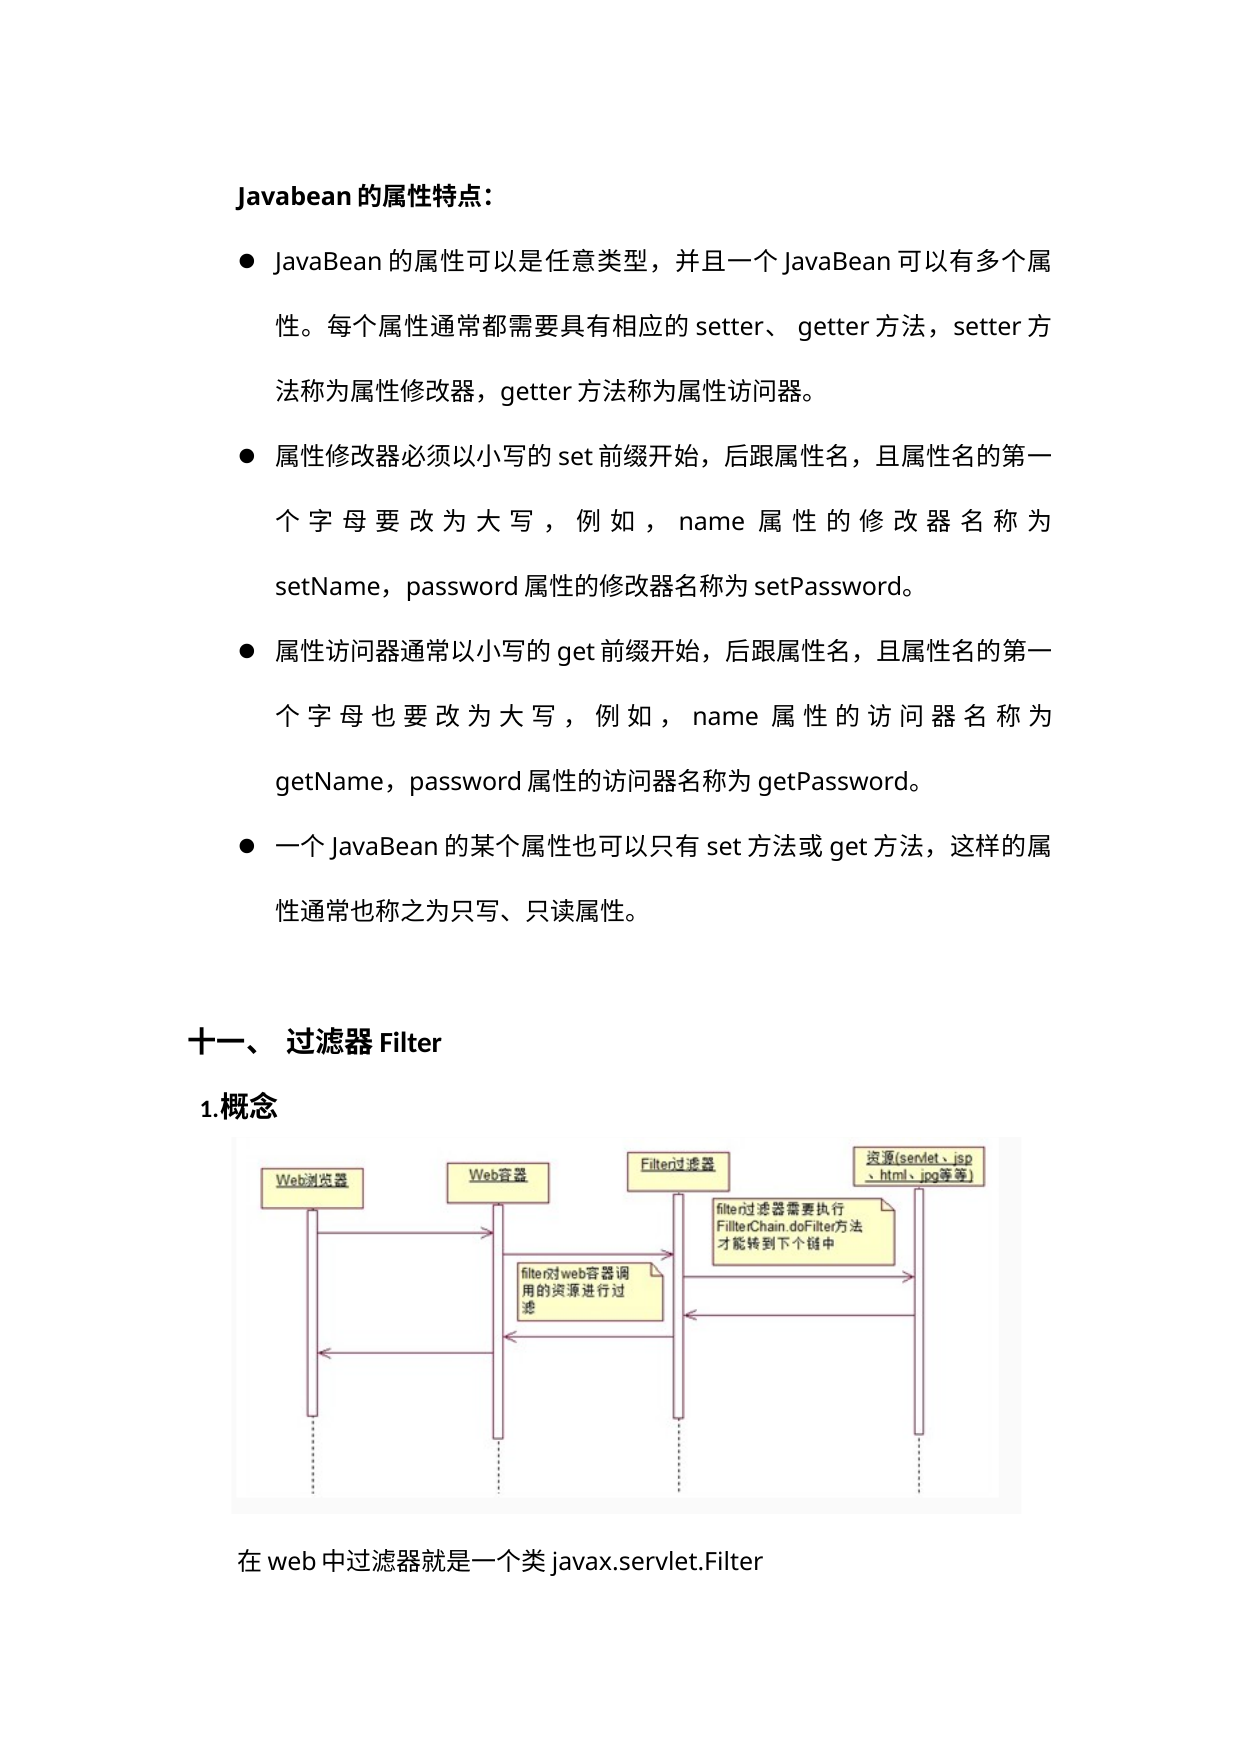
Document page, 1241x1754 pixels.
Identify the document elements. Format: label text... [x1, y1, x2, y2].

list 属性修改器必须以小写的set前缀开始，后跟属性名，且属性名的第一个字母要改为大写，例如，name属性的修改器名称为setName，password属性的修改器名称为setPassword。 [237, 422, 1053, 617]
text 在web中过滤器就是一个类javax.servlet.Filter [187, 1527, 1053, 1592]
list JavaBean的属性可以是任意类型，并且一个JavaBean可以有多个属性。每个属性通常都需要具有相应的setter、 getter方法，setter方法称为属性修改器，getter方法称为属性访问器。 [237, 227, 1053, 422]
list 概念 [199, 1072, 1053, 1137]
list 过滤器Filter [187, 1007, 1053, 1072]
list 属性访问器通常以小写的get前缀开始，后跟属性名，且属性名的第一个字母也要改为大写，例如，name属性的访问器名称为getName，password属性的访问器名称为getPassword。 [237, 617, 1053, 812]
text Javabean的属性特点： [187, 162, 1053, 227]
picture [231, 1137, 1022, 1514]
list 一个JavaBean的某个属性也可以只有set方法或get方法，这样的属性通常也称之为只写、只读属性。 [237, 812, 1053, 942]
